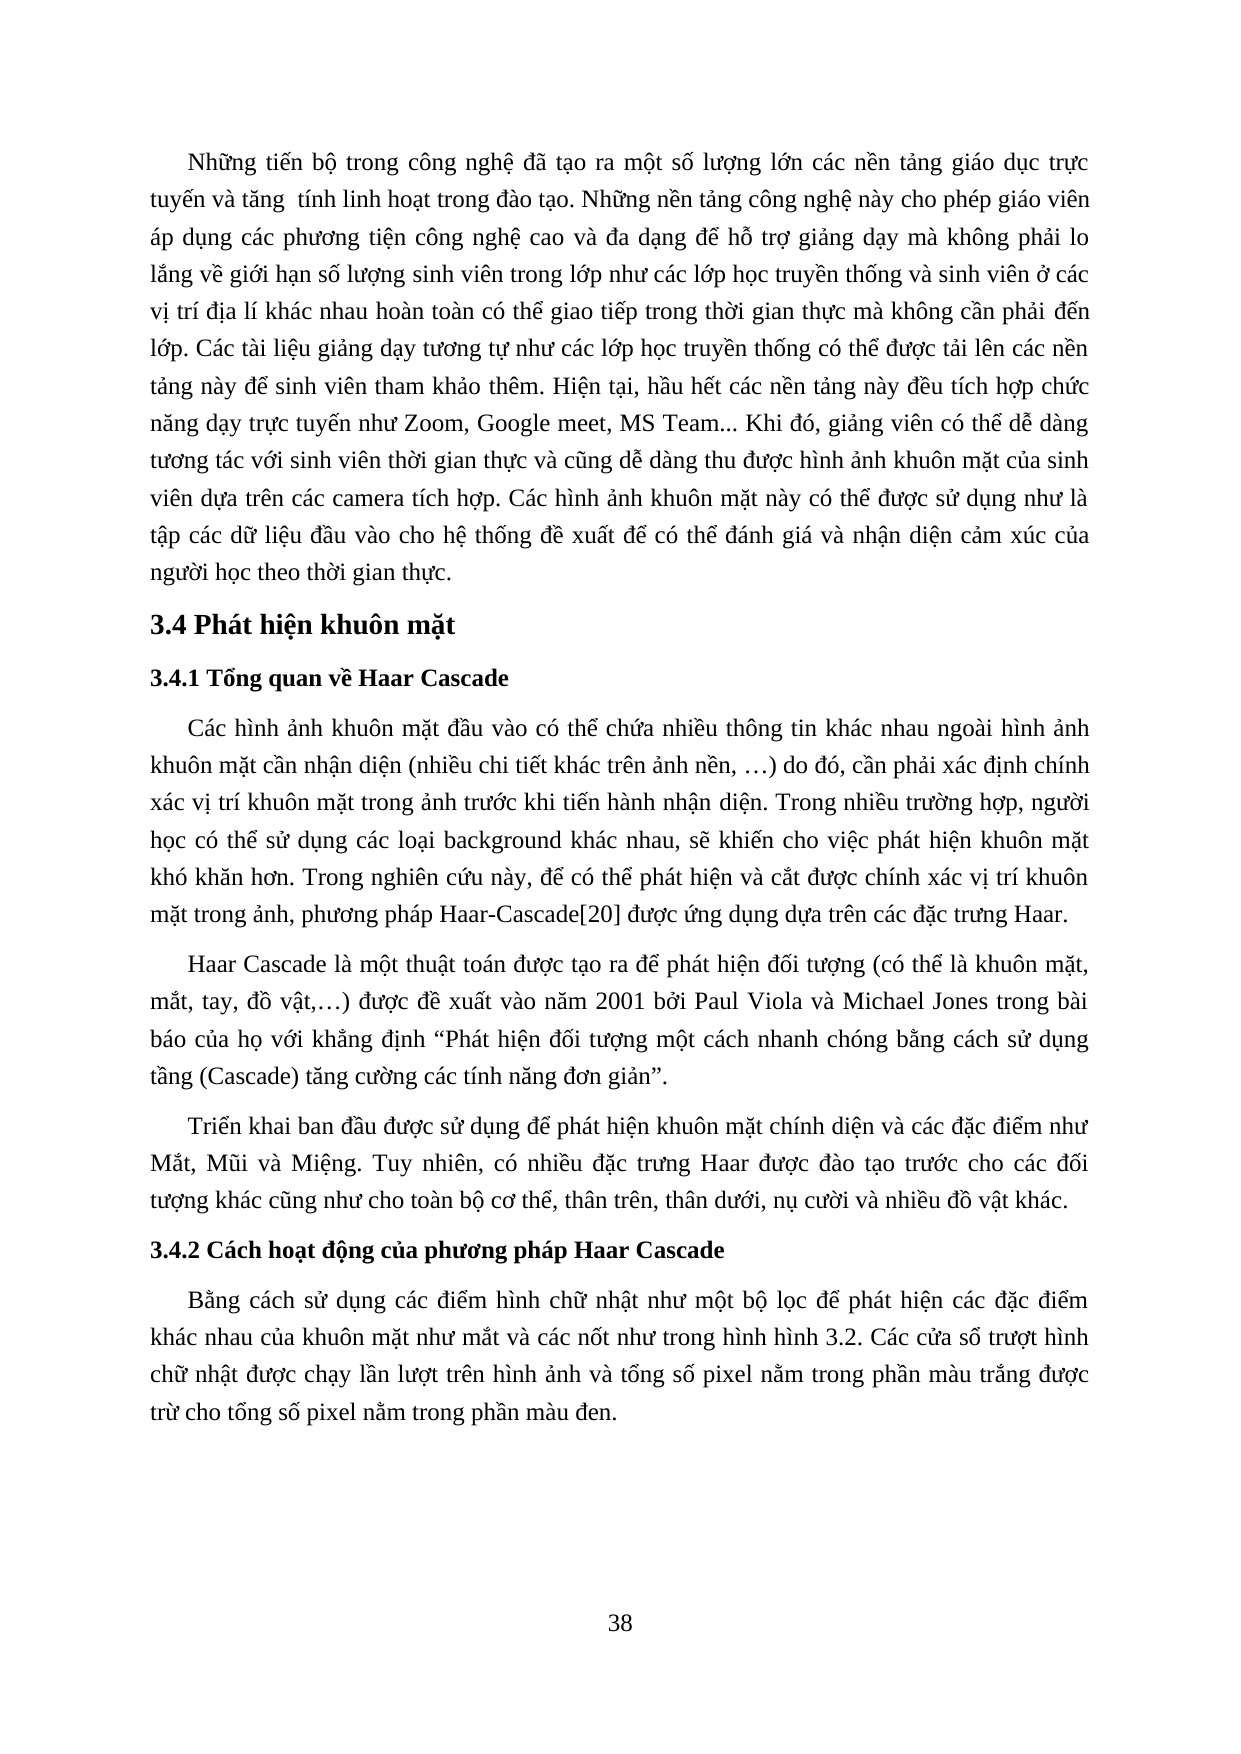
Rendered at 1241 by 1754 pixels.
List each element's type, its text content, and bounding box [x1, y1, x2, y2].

text Bằng cách sử dụng các điểm hình chữ nhật như một bộ lọc để phát hiện các đặc điểm khác nhau của khuôn mặt như mắt và các nốt như trong hình hình 3.2. Các cửa sổ trượt hình chữ nhật được chạy lần lượt trên hình ảnh và tổng số pixel nằm trong phần màu trắng được trừ cho tổng số pixel nằm trong phần màu đen. [150, 1285, 1090, 1426]
subtitle 3.4.1 Tổng quan về Haar Cascade [150, 663, 1090, 692]
text Triển khai ban đầu được sử dụng để phát hiện khuôn mặt chính diện và các đặc điểm như Mắt, Mũi và Miệng. Tuy nhiên, có nhiều đặc trưng Haar được đào tạo trước cho các đối tượng khác cũng như cho toàn bộ cơ thể, thân trên, thân dưới, nụ cười và nhiều đồ vật khác. [150, 1111, 1090, 1214]
subtitle 3.4.2 Cách hoạt động của phương pháp Haar Cascade [150, 1235, 1090, 1264]
text Haar Cascade là một thuật toán được tạo ra để phát hiện đối tượng (có thể là khuôn mặt, mắt, tay, đồ vật,…) được đề xuất vào năm 2001 bởi Paul Viola và Michael Jones trong bài báo của họ với khẳng định “Phát hiện đối tượng một cách nhanh chóng bằng cách sử dụng tầng (Cascade) tăng cường các tính năng đơn giản”. [150, 949, 1090, 1090]
text Những tiến bộ trong công nghệ đã tạo ra một số lượng lớn các nền tảng giáo dục trực tuyến và tăng tính linh hoạt trong đào tạo. Những nền tảng công nghệ này cho phép giáo viên áp dụng các phương tiện công nghệ cao và đa dạng để hỗ trợ giảng dạy mà không phải lo lắng về giới hạn số lượng sinh viên trong lớp như các lớp học truyền thống và sinh viên ở các vị trí địa lí khác nhau hoàn toàn có thể giao tiếp trong thời gian thực mà không cần phải đến lớp. Các tài liệu giảng dạy tương tự như các lớp học truyền thống có thể được tải lên các nền tảng này để sinh viên tham khảo thêm. Hiện tại, hầu hết các nền tảng này đều tích hợp chức năng dạy trực tuyến như Zoom, Google meet, MS Team... Khi đó, giảng viên có thể dễ dàng tương tác với sinh viên thời gian thực và cũng dễ dàng thu được hình ảnh khuôn mặt của sinh viên dựa trên các camera tích hợp. Các hình ảnh khuôn mặt này có thể được sử dụng như là tập các dữ liệu đầu vào cho hệ thống đề xuất để có thể đánh giá và nhận diện cảm xúc của người học theo thời gian thực. [150, 147, 1090, 586]
text Các hình ảnh khuôn mặt đầu vào có thể chứa nhiều thông tin khác nhau ngoài hình ảnh khuôn mặt cần nhận diện (nhiều chi tiết khác trên ảnh nền, …) do đó, cần phải xác định chính xác vị trí khuôn mặt trong ảnh trước khi tiến hành nhận diện. Trong nhiều trường hợp, người học có thể sử dụng các loại background khác nhau, sẽ khiến cho việc phát hiện khuôn mặt khó khăn hơn. Trong nghiên cứu này, để có thể phát hiện và cắt được chính xác vị trí khuôn mặt trong ảnh, phương pháp Haar-Cascade[20] được ứng dụng dựa trên các đặc trưng Haar. [150, 713, 1090, 928]
text 3.4 Phát hiện khuôn mặt [150, 607, 1090, 641]
